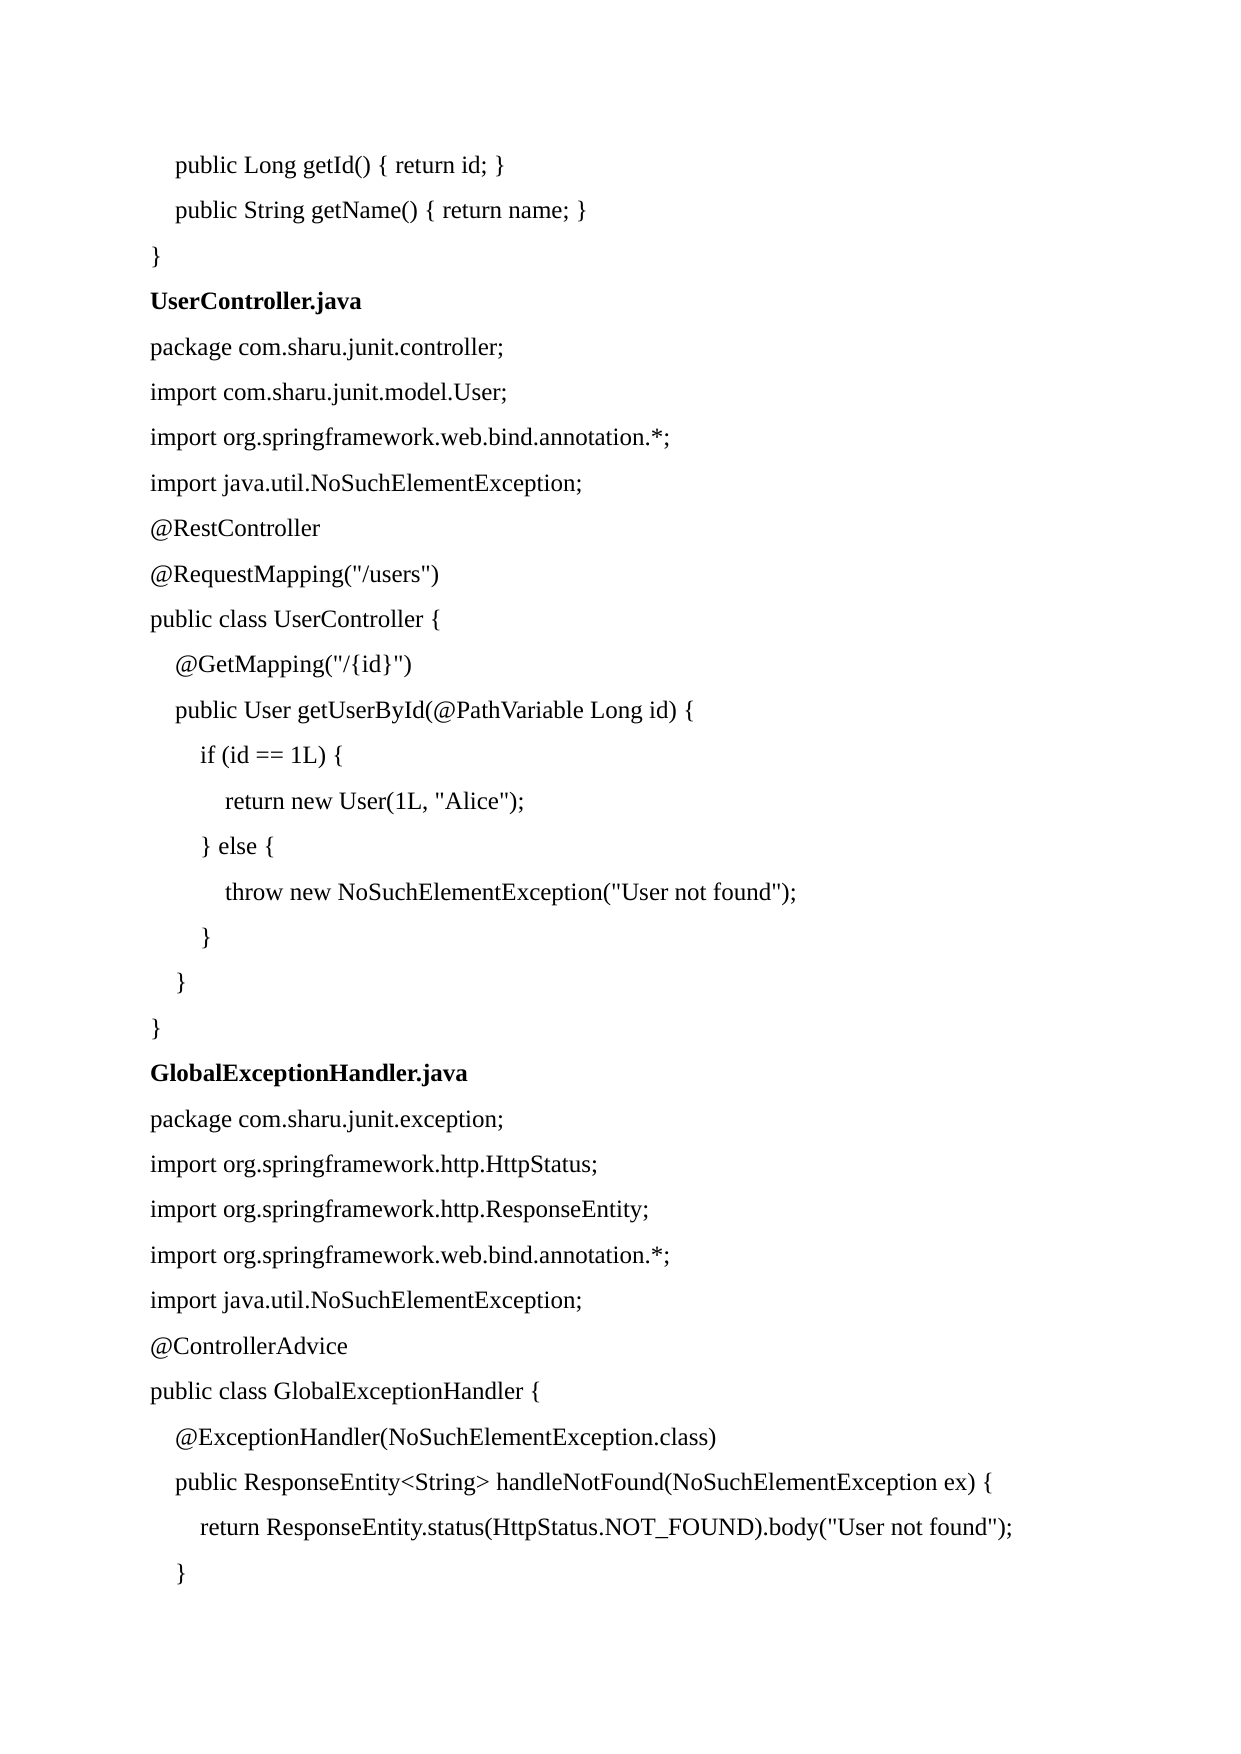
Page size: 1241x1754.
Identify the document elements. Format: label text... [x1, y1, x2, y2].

text import java.util.NoSuchElementException; [150, 1285, 1090, 1314]
text } [150, 1013, 1090, 1042]
text return new User(1L, "Alice"); [150, 786, 1090, 814]
text public ResponseEntity<String> handleNotFound(NoSuchElementException ex) { [150, 1467, 1090, 1496]
text throw new NoSuchElementException("User not found"); [150, 877, 1090, 905]
text @RequestMapping("/users") [150, 559, 1090, 587]
text } [150, 241, 1090, 269]
text UserController.java [150, 286, 1090, 315]
text import org.springframework.web.bind.annotation.*; [150, 422, 1090, 451]
text @ExceptionHandler(NoSuchElementException.class) [150, 1422, 1090, 1450]
text package com.sharu.junit.controller; [150, 332, 1090, 360]
text public class UserController { [150, 604, 1090, 633]
text import com.sharu.junit.model.User; [150, 377, 1090, 406]
text import org.springframework.web.bind.annotation.*; [150, 1240, 1090, 1269]
text public User getUserById(@PathVariable Long id) { [150, 695, 1090, 724]
text GlobalExceptionHandler.java [150, 1058, 1090, 1087]
text import java.util.NoSuchElementException; [150, 468, 1090, 497]
text @ControllerAdvice [150, 1331, 1090, 1359]
text return ResponseEntity.status(HttpStatus.NOT_FOUND).body("User not found"); [150, 1512, 1090, 1541]
text import org.springframework.http.ResponseEntity; [150, 1194, 1090, 1223]
text public class GlobalExceptionHandler { [150, 1376, 1090, 1405]
text if (id == 1L) { [150, 740, 1090, 769]
text } [150, 967, 1090, 996]
text } else { [150, 831, 1090, 860]
text } [150, 922, 1090, 951]
text package com.sharu.junit.exception; [150, 1104, 1090, 1132]
text public String getName() { return name; } [150, 195, 1090, 224]
text @GetMapping("/{id}") [150, 649, 1090, 678]
text import org.springframework.http.HttpStatus; [150, 1149, 1090, 1178]
text @RestController [150, 513, 1090, 542]
text public Long getId() { return id; } [150, 150, 1090, 179]
text } [150, 1558, 1090, 1587]
